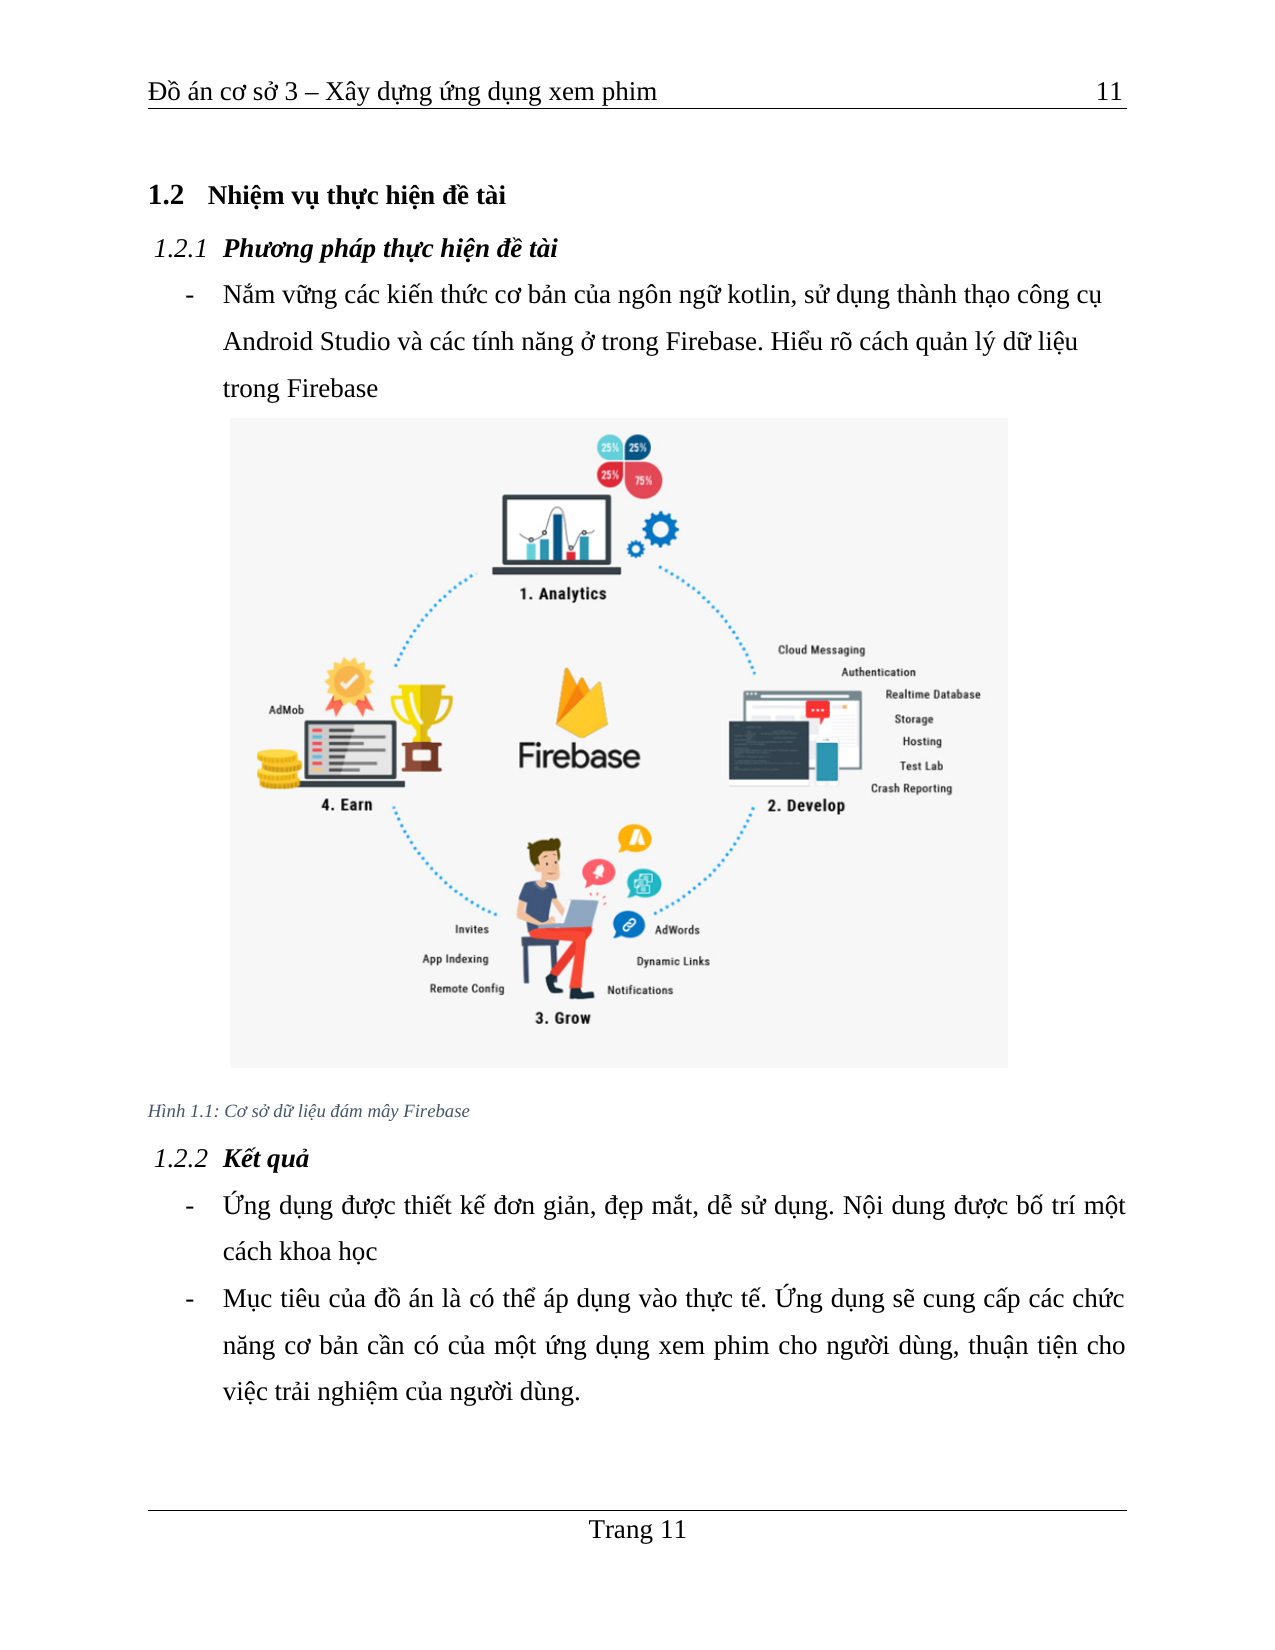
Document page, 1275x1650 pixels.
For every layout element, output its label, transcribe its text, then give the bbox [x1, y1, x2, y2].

list Nắm vững các kiến thức cơ bản của ngôn ngữ kotlin, sử dụng thành thạo công cụ Android Studio và các tính năng ở trong Firebase. Hiểu rõ cách quản lý dữ liệu trong Firebase [185, 278, 1127, 403]
list Mục tiêu của đồ án là có thể áp dụng vào thực tế. Ứng dụng sẽ cung cấp các chức năng cơ bản cần có của một ứng dụng xem phim cho người dùng, thuận tiện cho việc trải nghiệm của người dùng. [185, 1282, 1127, 1407]
subtitle Nhiệm vụ thực hiện đề tài [148, 177, 1127, 211]
list Ứng dụng được thiết kế đơn giản, đẹp mắt, dễ sử dụng. Nội dung được bố trí một cách khoa học [185, 1189, 1127, 1267]
picture [222, 418, 1015, 1068]
subtitle Kết quả [154, 1142, 1127, 1173]
subtitle Phương pháp thực hiện đề tài [154, 232, 1127, 263]
